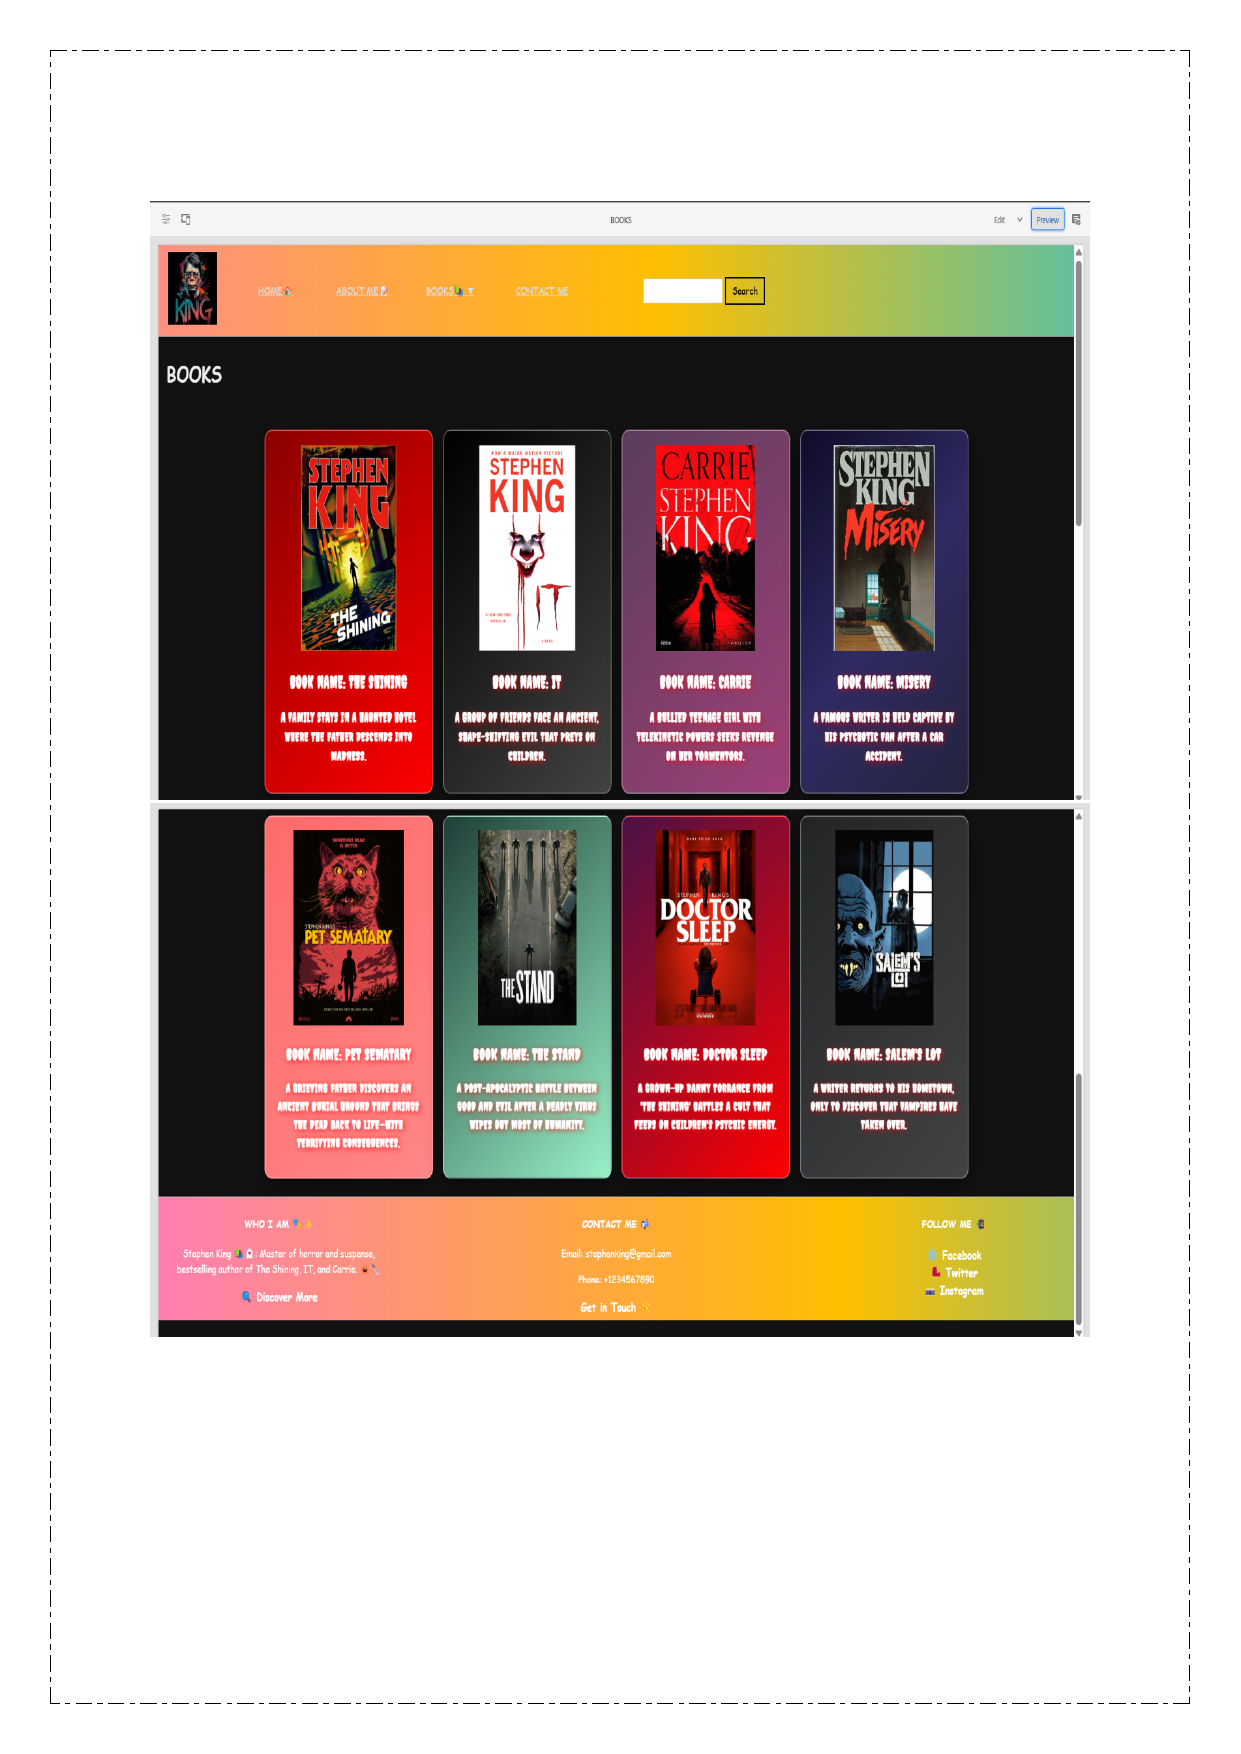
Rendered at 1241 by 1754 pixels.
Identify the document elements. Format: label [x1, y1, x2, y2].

picture [150, 201, 1091, 800]
picture [150, 803, 1091, 1337]
